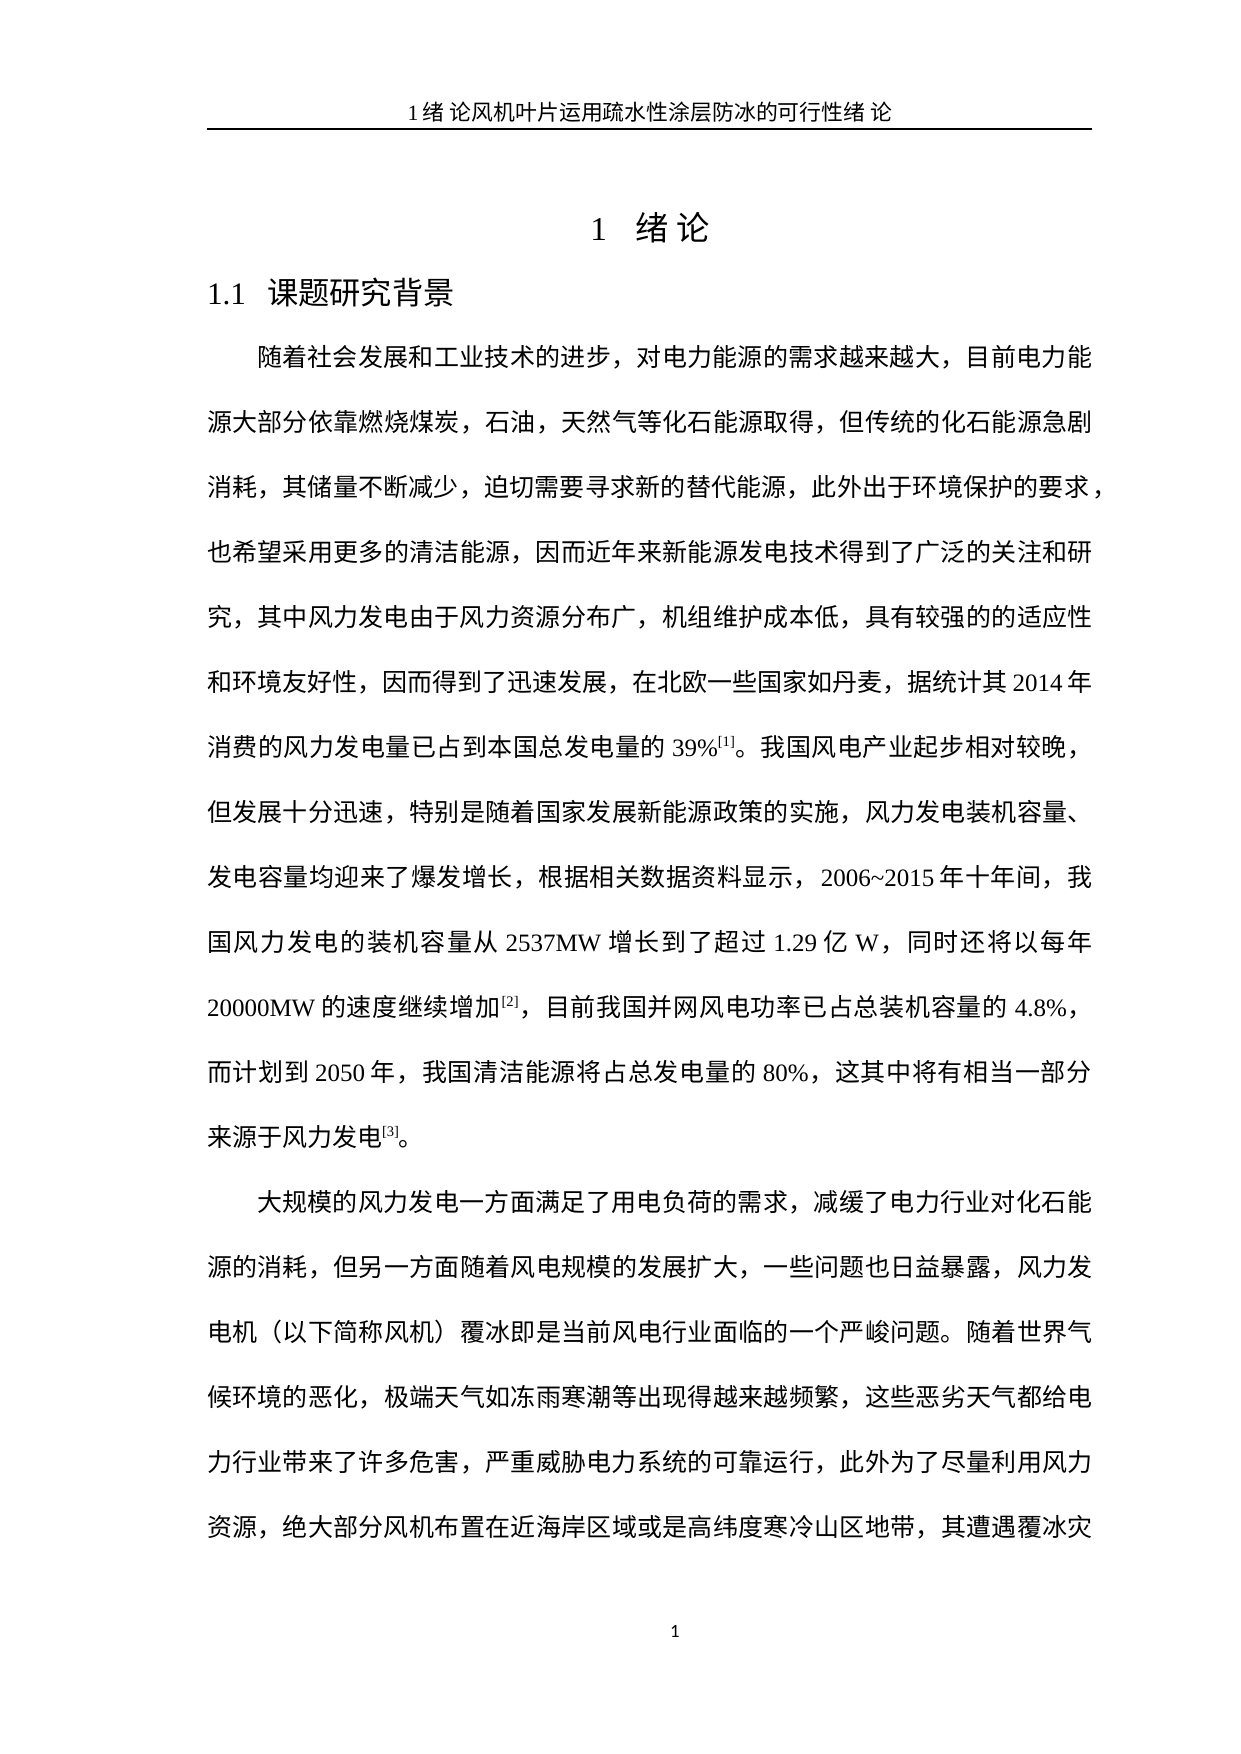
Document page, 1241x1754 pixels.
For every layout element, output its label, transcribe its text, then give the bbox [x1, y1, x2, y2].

text 随着社会发展和工业技术的进步，对电力能源的需求越来越大，目前电力能源大部分依靠燃烧煤炭，石油，天然气等化石能源取得，但传统的化石能源急剧消耗，其储量不断减少，迫切需要寻求新的替代能源，此外出于环境保护的要求，也希望采用更多的清洁能源，因而近年来新能源发电技术得到了广泛的关注和研究，其中风力发电由于风力资源分布广，机组维护成本低，具有较强的的适应性和环境友好性，因而得到了迅速发展，在北欧一些国家如丹麦，据统计其2014年消费的风力发电量已占到本国总发电量的39%[1]。我国风电产业起步相对较晚，但发展十分迅速，特别是随着国家发展新能源政策的实施，风力发电装机容量、发电容量均迎来了爆发增长，根据相关数据资料显示，2006~2015年十年间，我国风力发电的装机容量从2537MW增长到了超过1.29亿W，同时还将以每年20000MW的速度继续增加[2]，目前我国并网风电功率已占总装机容量的4.8%，而计划到2050年，我国清洁能源将占总发电量的80%，这其中将有相当一部分来源于风力发电[3]。 [207, 323, 1092, 1168]
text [207, 1168, 1092, 1558]
subtitle 课题研究背景 [207, 258, 1092, 323]
subtitle 绪 论 [207, 193, 1092, 258]
